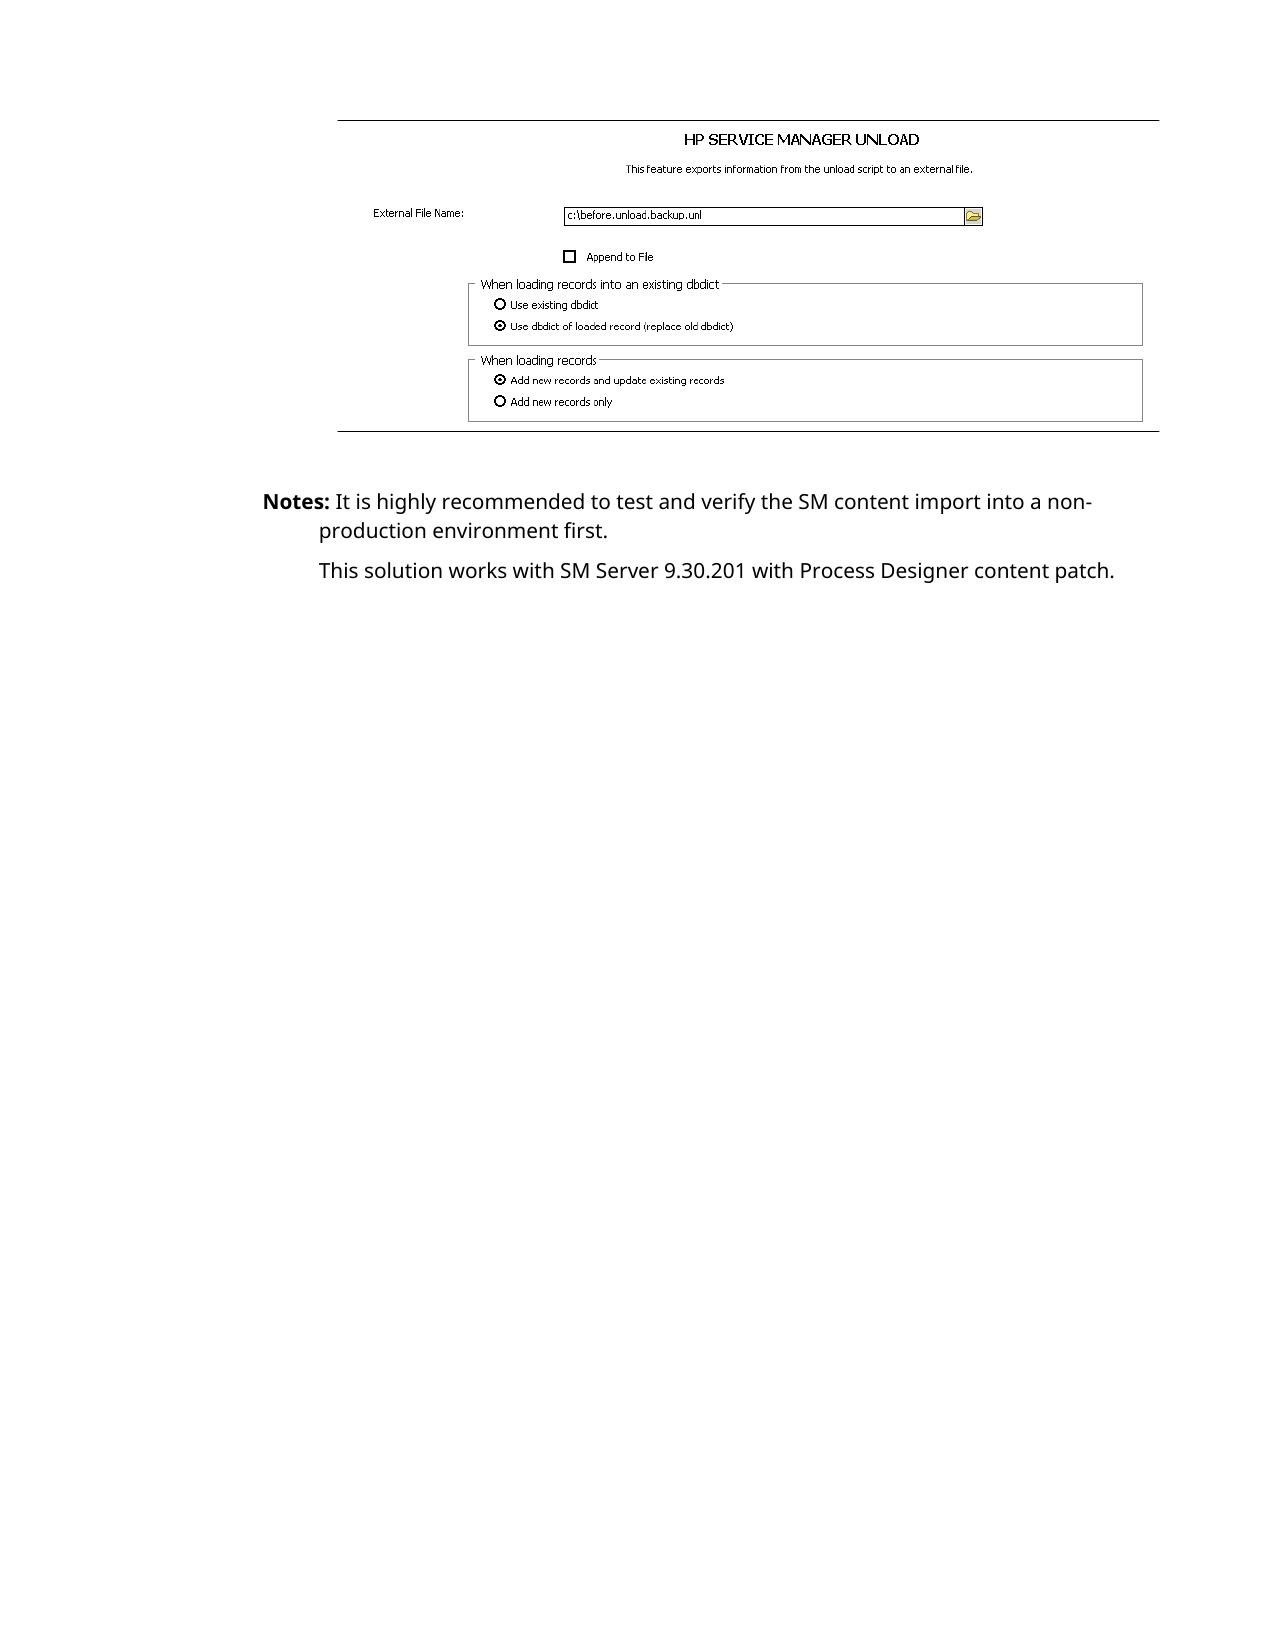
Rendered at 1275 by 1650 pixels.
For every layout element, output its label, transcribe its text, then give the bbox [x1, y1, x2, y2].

picture [337, 112, 1160, 434]
text This solution works with SM Server 9.30.201 with Process Designer content patch. [319, 557, 1162, 585]
text Notes: It is highly recommended to test and verify the SM content import into a non-production environment first. [262, 487, 1162, 544]
